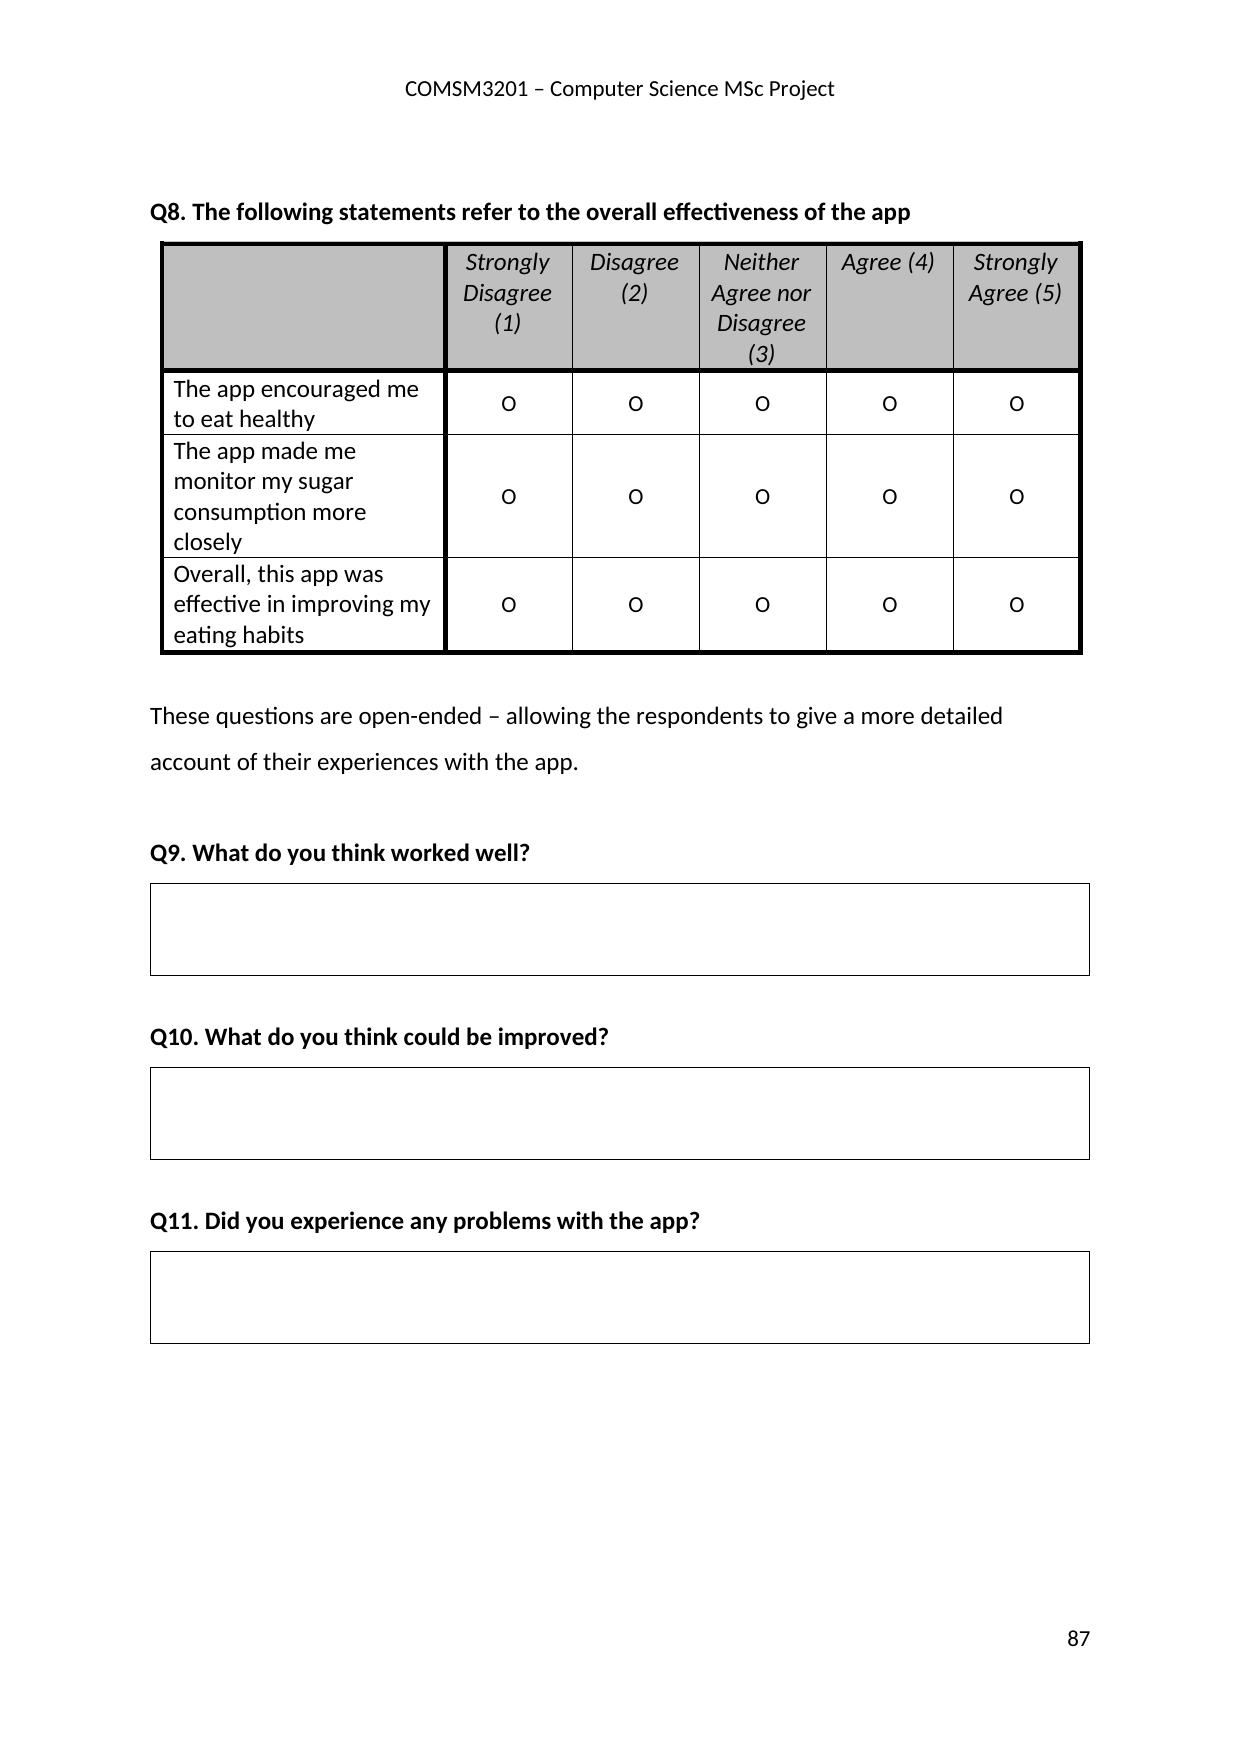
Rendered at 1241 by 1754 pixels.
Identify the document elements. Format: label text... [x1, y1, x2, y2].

table_cell O [448, 373, 572, 434]
text Q10. What do you think could be improved? [150, 1021, 1090, 1052]
table_cell O [954, 558, 1078, 650]
table_cell O [954, 373, 1078, 434]
table_cell O [700, 558, 826, 650]
table_header [151, 1252, 1089, 1343]
table_header Disagree (2) [573, 246, 699, 368]
table_header [151, 1068, 1089, 1159]
table_cell O [573, 373, 699, 434]
table_cell O [573, 435, 699, 557]
table_cell Overall, this app was effective in improving my eating habits [164, 558, 443, 650]
table_cell O [954, 435, 1078, 557]
table_cell O [827, 435, 953, 557]
text Q11. Did you experience any problems with the app? [150, 1205, 1090, 1236]
table_header [164, 246, 443, 368]
table_header [151, 884, 1089, 974]
text Q8. The following statements refer to the overall effectiveness of the app [150, 196, 1090, 226]
table_cell O [700, 373, 826, 434]
table_cell The app made me monitor my sugar consumption more closely [164, 435, 443, 557]
table_cell O [827, 373, 953, 434]
table_header Strongly Disagree (1) [448, 246, 572, 368]
table_cell The app encouraged me to eat healthy [164, 373, 443, 434]
table_cell O [448, 558, 572, 650]
table_header Agree (4) [827, 246, 953, 368]
table_header Neither Agree nor Disagree (3) [700, 246, 826, 368]
text Q9. What do you think worked well? [150, 837, 1090, 868]
table_cell O [448, 435, 572, 557]
table_header Strongly Agree (5) [954, 246, 1078, 368]
table_cell O [827, 558, 953, 650]
table_cell O [700, 435, 826, 557]
table_cell O [573, 558, 699, 650]
text These questions are open-ended – allowing the respondents to give a more detailed account of their experiences with the app. [150, 700, 1090, 776]
